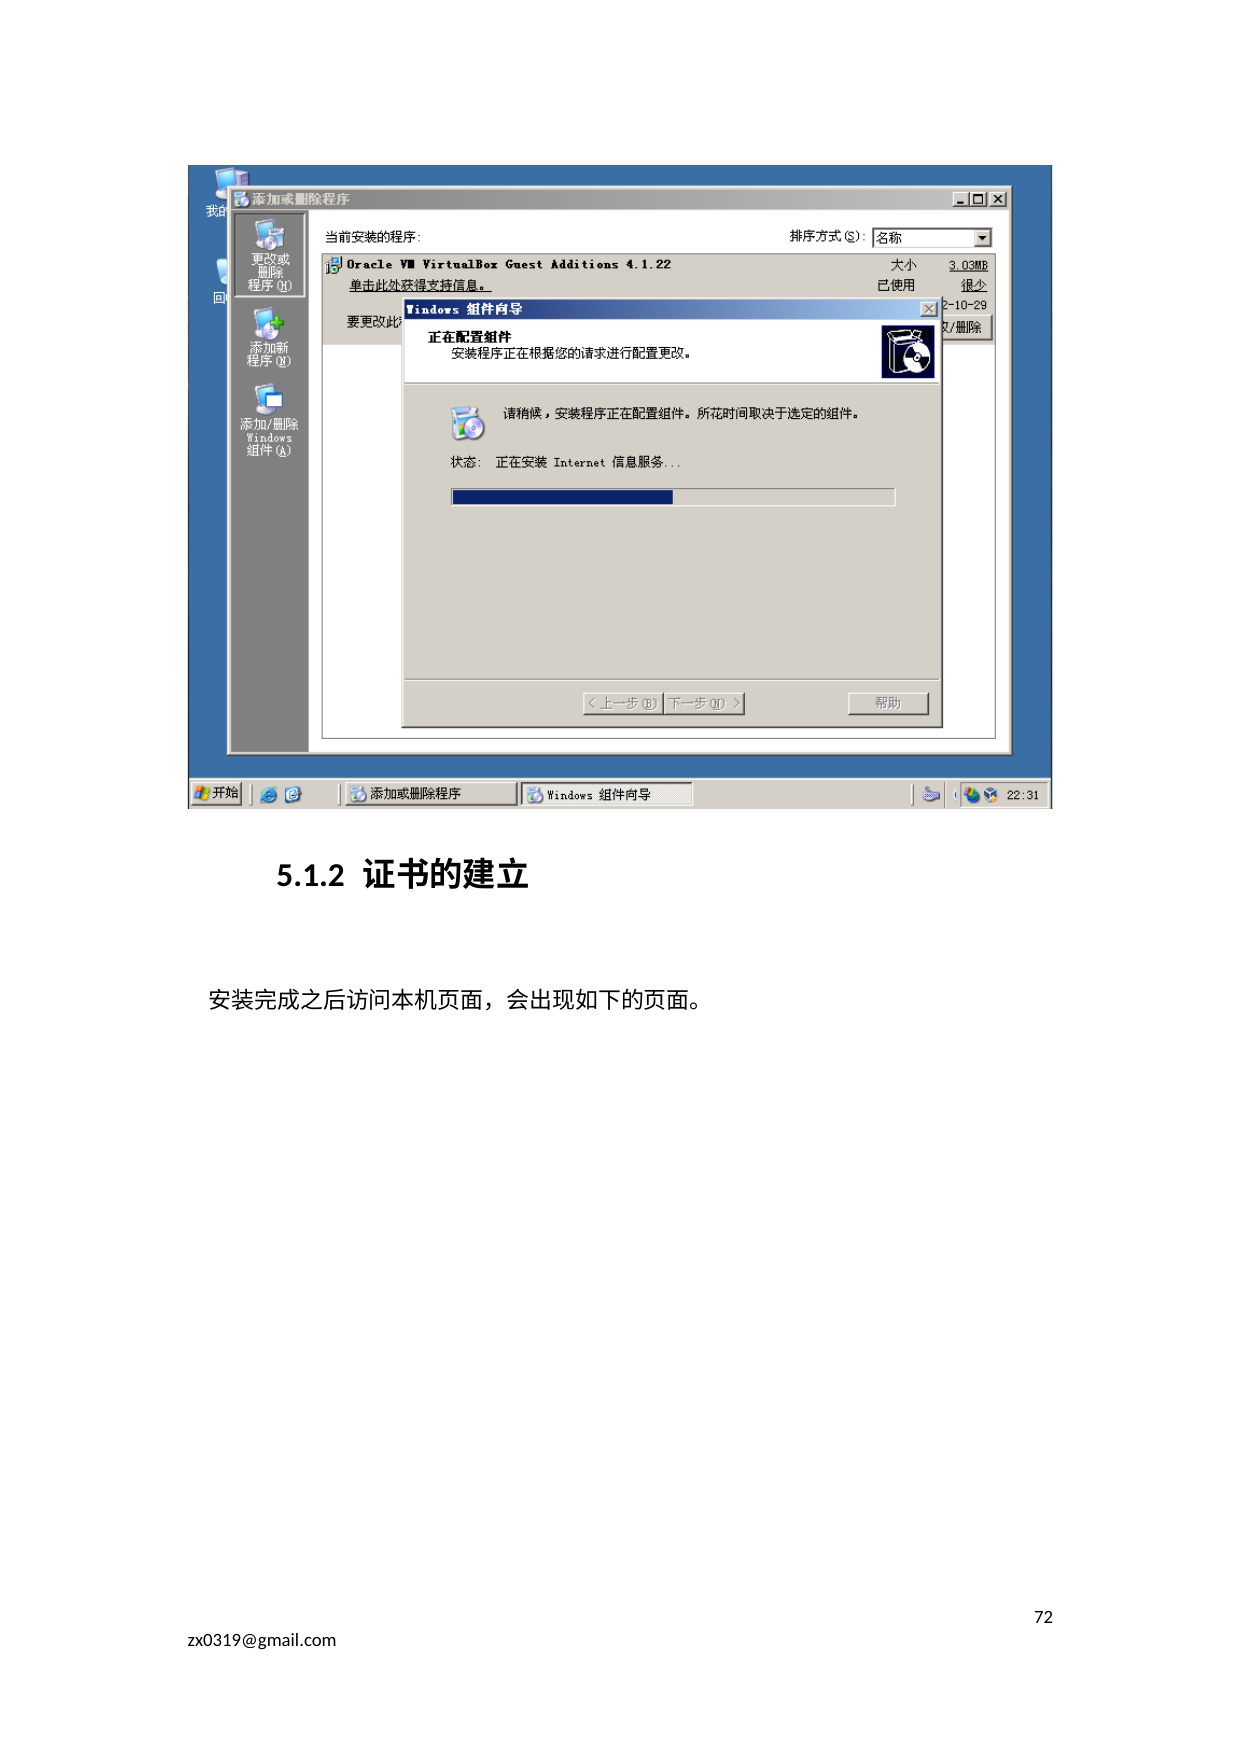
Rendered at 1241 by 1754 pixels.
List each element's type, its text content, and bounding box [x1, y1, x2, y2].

picture [187, 165, 1053, 809]
text 安装完成之后访问本机页面，会出现如下的页面。 [187, 966, 1053, 1031]
subtitle 证书的建立 [276, 839, 1053, 904]
